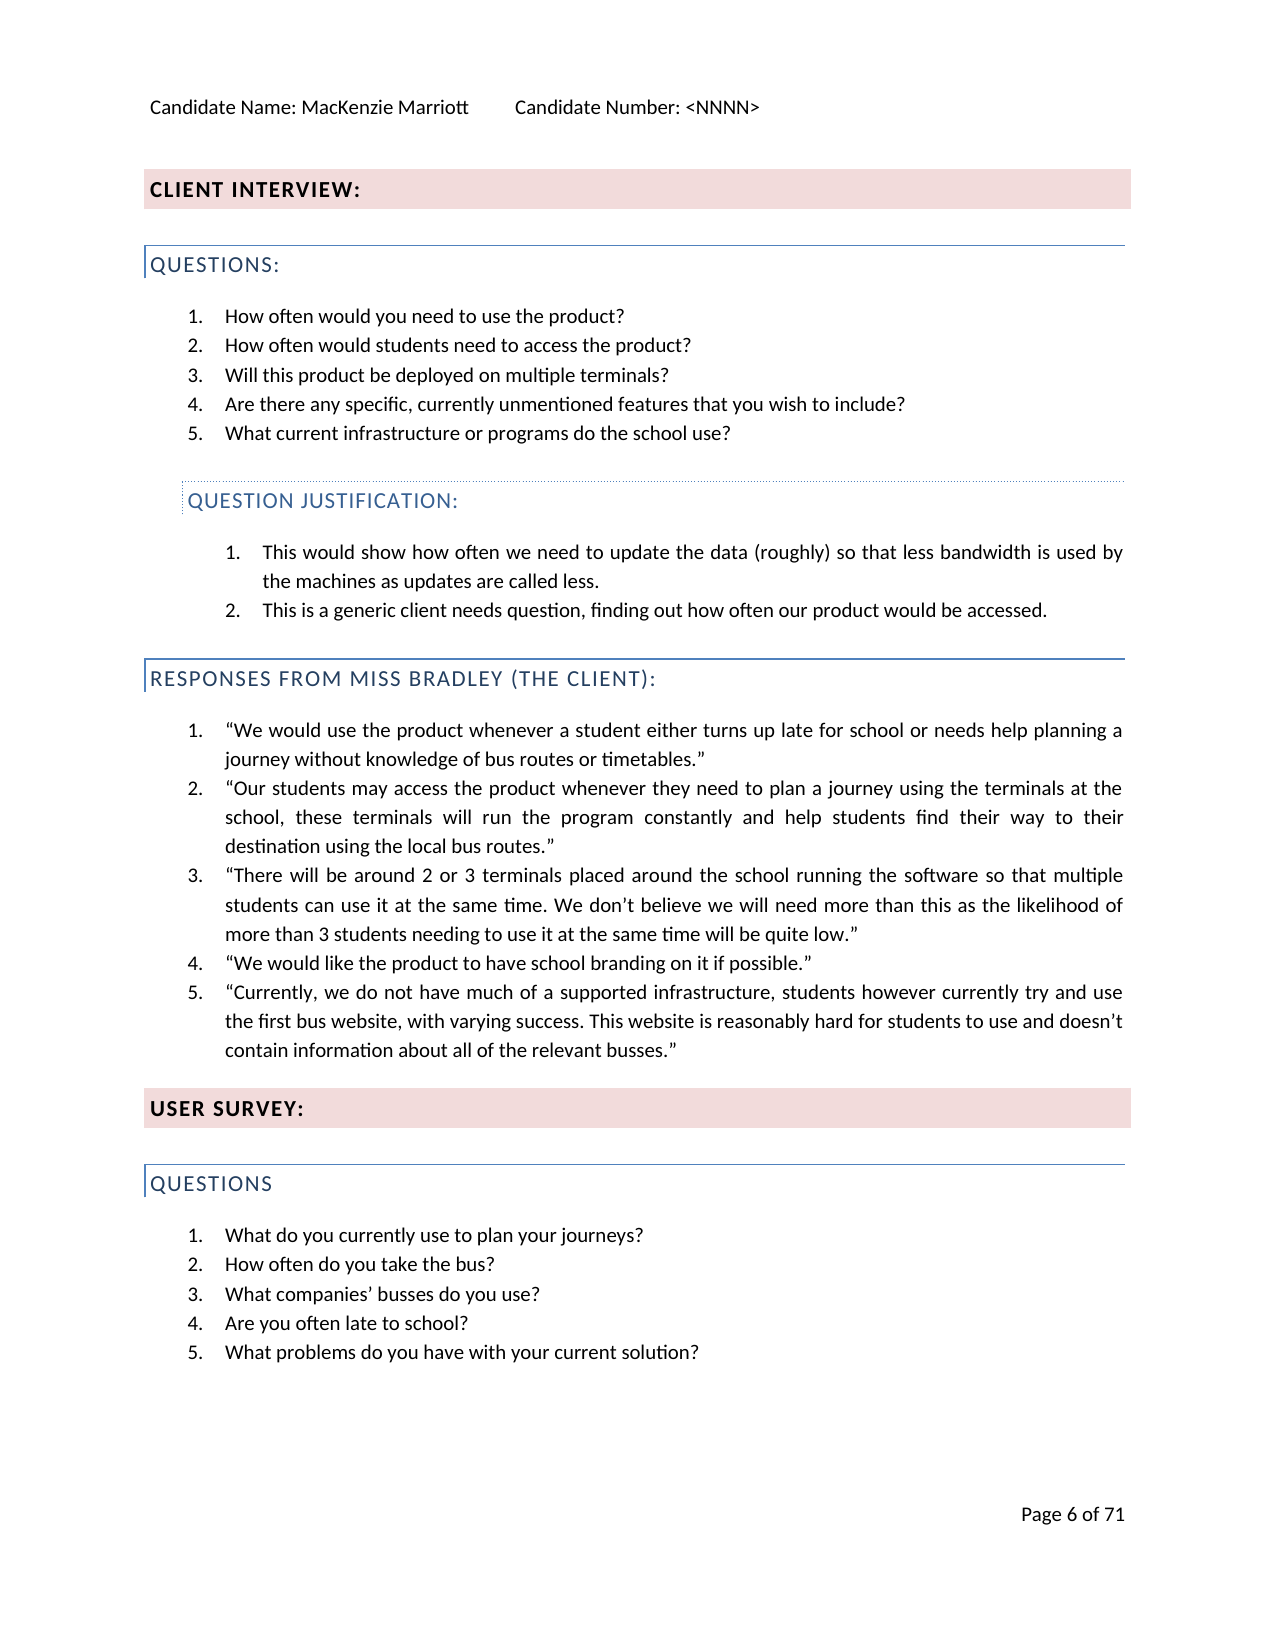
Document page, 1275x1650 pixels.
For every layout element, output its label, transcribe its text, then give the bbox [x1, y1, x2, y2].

list “We would use the product whenever a student either turns up late for school or needs help planning a journey without knowledge of bus routes or timetables.” [187, 717, 1125, 771]
subtitle responses from Miss bradley (the client): [146, 660, 1125, 692]
subtitle Questions [146, 1165, 1125, 1197]
list Will this product be deployed on multiple terminals? [187, 362, 1125, 387]
list This would show how often we need to update the data (roughly) so that less bandwidth is used by the machines as updates are called less. [225, 539, 1125, 594]
list What current infrastructure or programs do the school use? [187, 420, 1125, 446]
subtitle Questions: [146, 246, 1125, 278]
list How often do you take the bus? [187, 1252, 1125, 1277]
list What companies’ busses do you use? [187, 1281, 1125, 1306]
list Are you often late to school? [187, 1310, 1125, 1335]
list Are there any specific, currently unmentioned features that you wish to include? [187, 391, 1125, 416]
subtitle USer survey: [150, 1094, 1125, 1122]
list “Our students may access the product whenever they need to plan a journey using the terminals at the school, these terminals will run the program constantly and help students find their way to their destination using the local bus routes.” [187, 775, 1125, 859]
list “There will be around 2 or 3 terminals placed around the school running the software so that multiple students can use it at the same time. We don’t believe we will need more than this as the likelihood of more than 3 students needing to use it at the same time will be quite low.” [187, 863, 1125, 946]
subtitle Question justification: [182, 481, 1125, 514]
list This is a generic client needs question, finding out how often our product would be accessed. [225, 598, 1125, 623]
list How often would you need to use the product? [187, 303, 1125, 329]
list What do you currently use to plan your journeys? [187, 1222, 1125, 1248]
list “We would like the product to have school branding on it if possible.” [187, 950, 1125, 976]
list “Currently, we do not have much of a supported infrastructure, students however currently try and use the first bus website, with varying success. This website is reasonably hard for students to use and doesn’t contain information about all of the relevant busses.” [187, 979, 1125, 1063]
list How often would students need to access the product? [187, 333, 1125, 358]
subtitle client interview: [150, 175, 1125, 203]
list What problems do you have with your current solution? [187, 1339, 1125, 1364]
